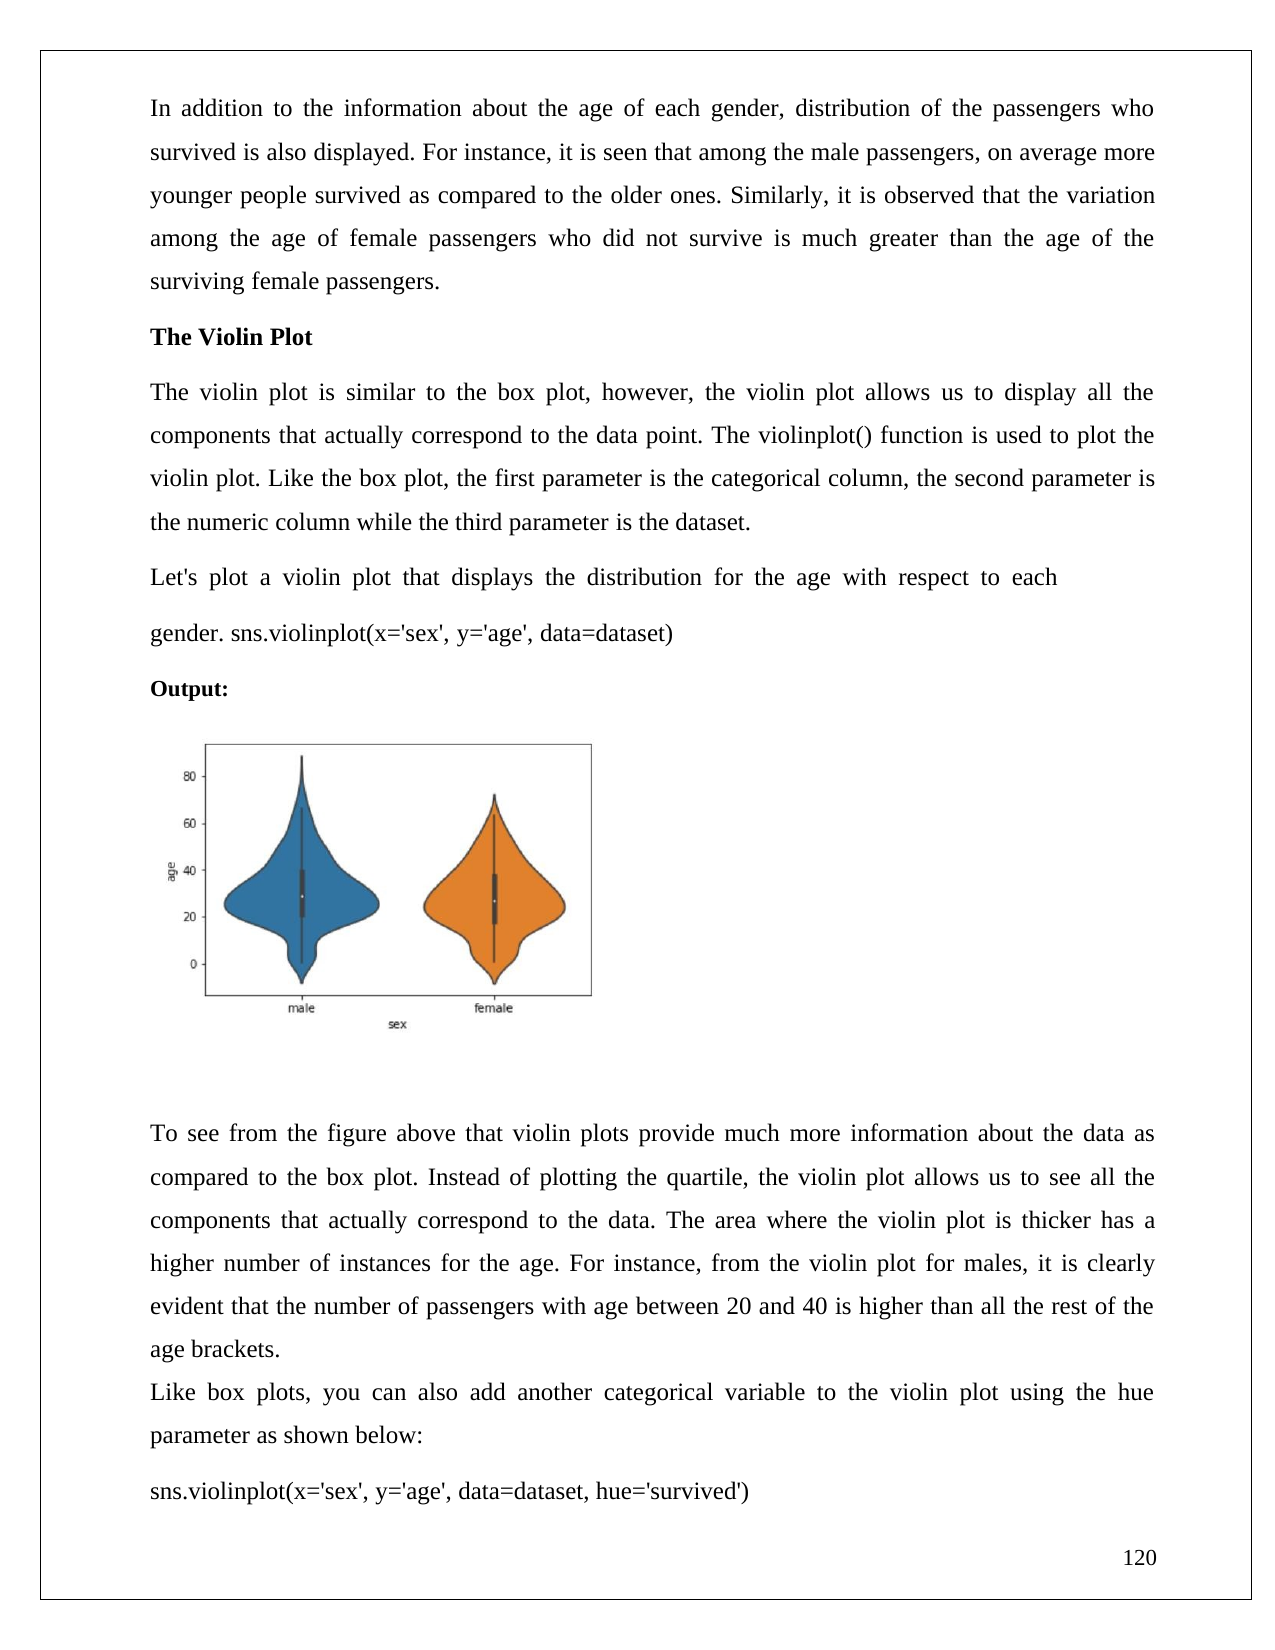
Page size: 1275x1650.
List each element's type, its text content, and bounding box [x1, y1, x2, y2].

subtitle The Violin Plot [150, 322, 1251, 351]
text In addition to the information about the age of each gender, distribution of the passengers who survived is also displayed. For instance, it is seen that among the male passengers, on average more younger people survived as compared to the older ones. Similarly, it is observed that the variation among the age of female passengers who did not survive is much greater than the age of the surviving female passengers. [150, 93, 1156, 295]
text sns.violinplot(x='sex', y='age', data=dataset, hue='survived') [150, 1476, 1251, 1505]
text Output: [150, 675, 1251, 701]
text Like box plots, you can also add another categorical variable to the violin plot using the hue parameter as shown below: [150, 1377, 1155, 1449]
text Let's plot a violin plot that displays the distribution for the age with respect to each gender. sns.violinplot(x='sex', y='age', data=dataset) [150, 562, 1058, 647]
text To see from the figure above that violin plots provide much more information about the data as compared to the box plot. Instead of plotting the quartile, the violin plot allows us to see all the components that actually correspond to the data. The area where the violin plot is thicker has a higher number of instances for the age. For instance, from the violin plot for males, it is clearly evident that the number of passengers with age between 20 and 40 is higher than all the rest of the age brackets. [150, 1118, 1156, 1363]
text The violin plot is similar to the box plot, however, the violin plot allows us to display all the components that actually correspond to the data point. The violinplot() function is used to plot the violin plot. Like the box plot, the first parameter is the categorical column, the second parameter is the numeric column while the third parameter is the dataset. [150, 377, 1156, 535]
picture [165, 738, 595, 1033]
